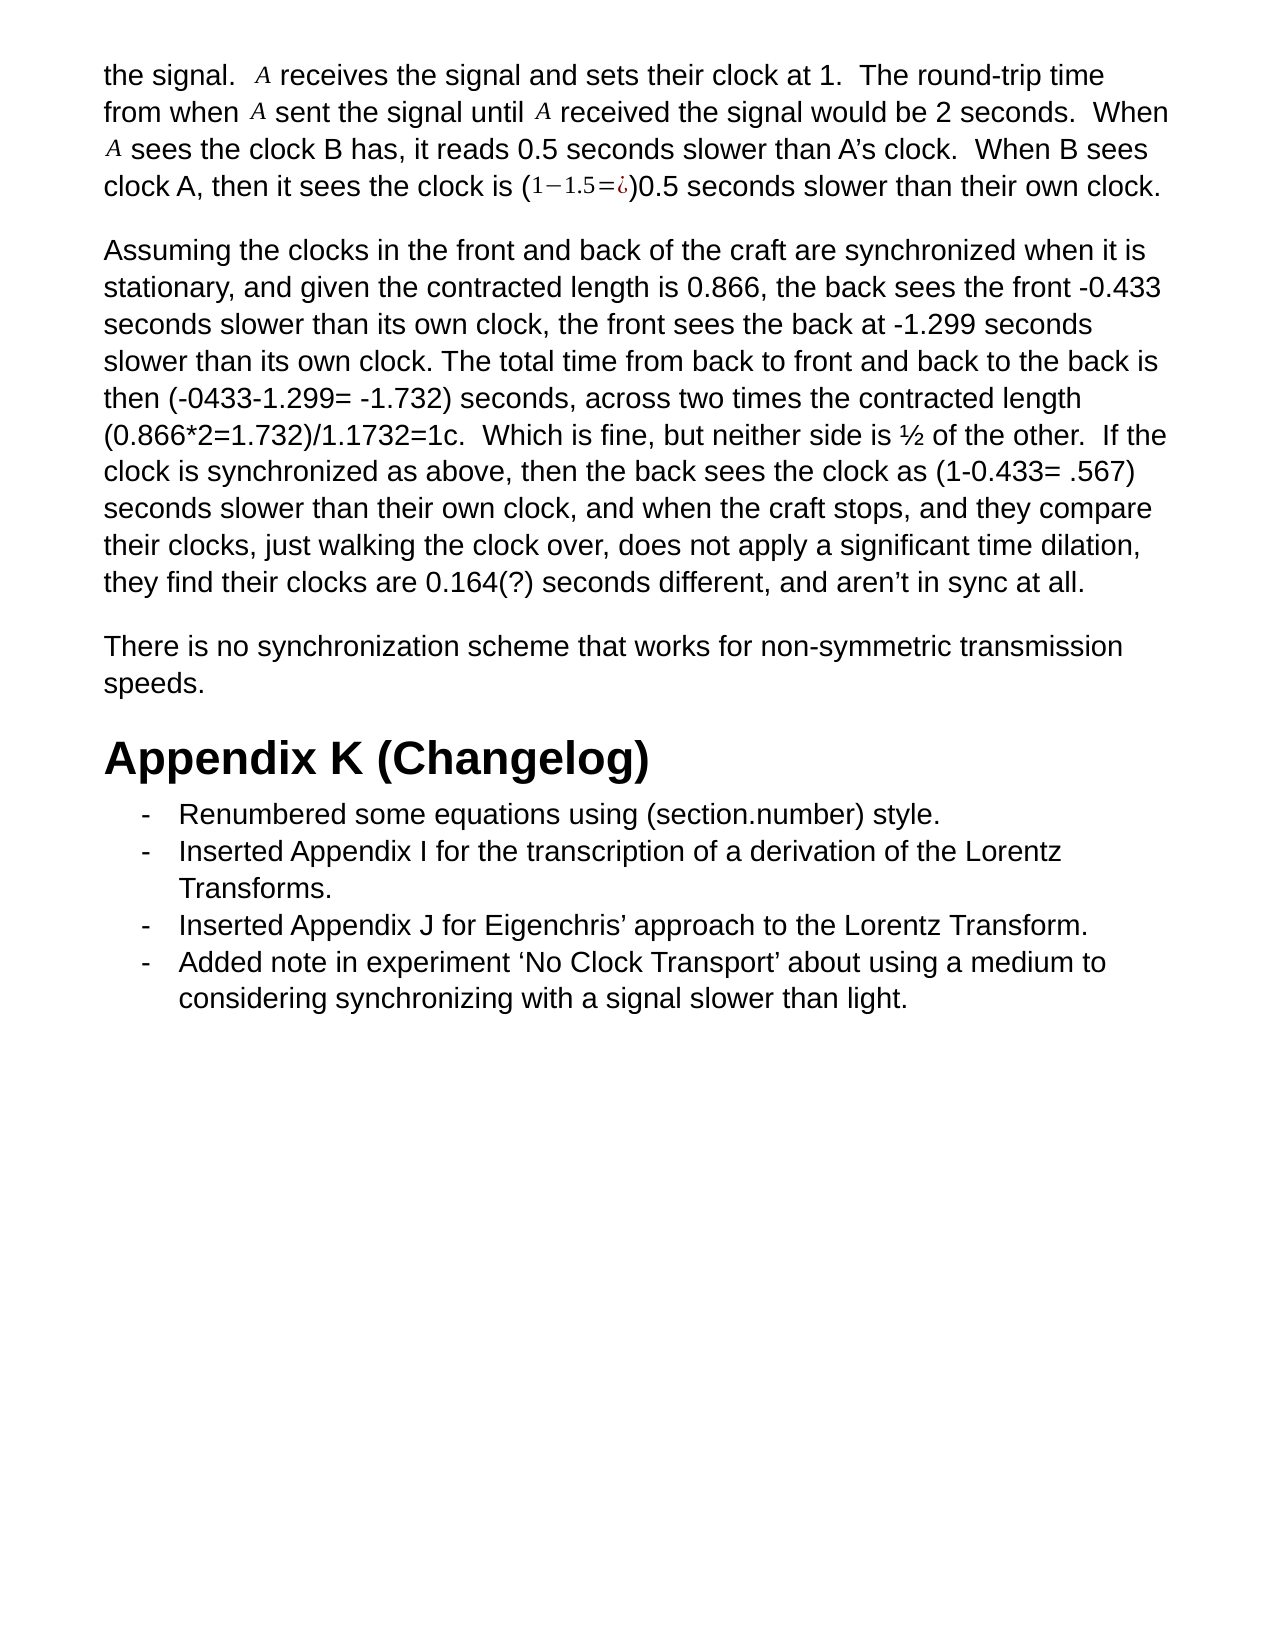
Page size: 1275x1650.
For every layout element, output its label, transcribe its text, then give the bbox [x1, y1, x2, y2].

list Inserted Appendix J for Eigenchris’ approach to the Lorentz Transform. [141, 908, 1172, 941]
list Added note in experiment ‘No Clock Transport’ about using a medium to considering synchronizing with a signal slower than light. [141, 945, 1172, 1015]
subtitle Appendix K (Changelog) [103, 730, 1172, 784]
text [103, 58, 1172, 202]
list Renumbered some equations using (section.number) style. [141, 797, 1172, 831]
text Assuming the clocks in the front and back of the craft are synchronized when it is stationary, and given the contracted length is 0.866, the back sees the front -0.433 seconds slower than its own clock, the front sees the back at -1.299 seconds slower than its own clock. The total time from back to front and back to the back is then (-0433-1.299= -1.732) seconds, across two times the contracted length (0.866*2=1.732)/1.1732=1c. Which is fine, but neither side is ½ of the other. If the clock is synchronized as above, then the back sees the clock as (1-0.433= .567) seconds slower than their own clock, and when the craft stops, and they compare their clocks, just walking the clock over, does not apply a significant time dilation, they find their clocks are 0.164(?) seconds different, and aren’t in sync at all. [103, 233, 1172, 598]
list Inserted Appendix I for the transcription of a derivation of the Lorentz Transforms. [141, 834, 1172, 904]
text There is no synchronization scheme that works for non-symmetric transmission speeds. [103, 629, 1172, 699]
